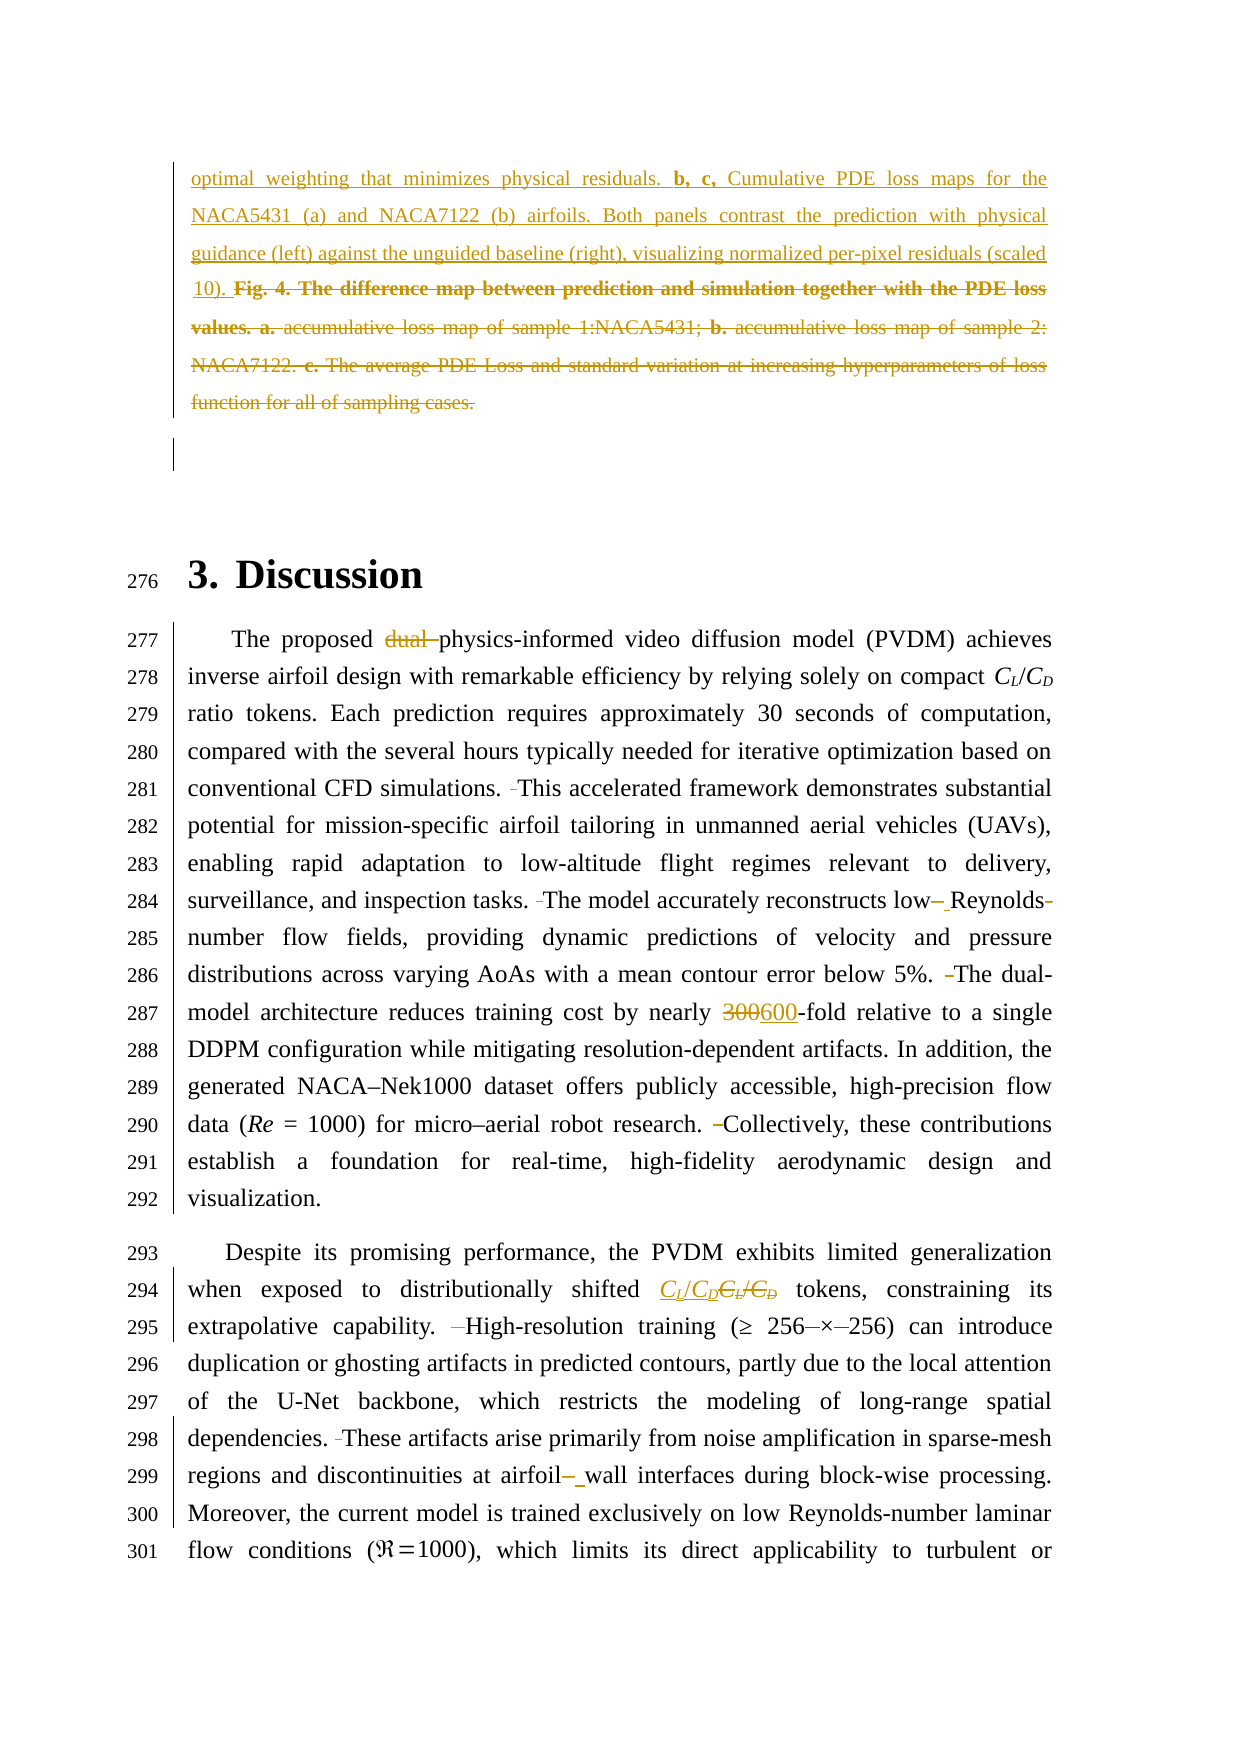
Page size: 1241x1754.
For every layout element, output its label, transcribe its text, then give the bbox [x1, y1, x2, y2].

table_cell [188, 162, 1059, 491]
text The proposed physics-informed video diffusion model (PVDM) achieves inverse airfoil design with remarkable efficiency by relying solely on compact CL/CD ratio tokens. Each prediction requires approximately 30 seconds of computation, compared with the several hours typically needed for iterative optimization based on conventional CFD simulations. This accelerated framework demonstrates substantial potential for mission-specific airfoil tailoring in unmanned aerial vehicles (UAVs), enabling rapid adaptation to low-altitude flight regimes relevant to delivery, surveillance, and inspection tasks. The model accurately reconstructs lowReynoldsnumber flow fields, providing dynamic predictions of velocity and pressure distributions across varying AoAs with a mean contour error below 5%. The dual-model architecture reduces training cost by nearly -fold relative to a single DDPM configuration while mitigating resolution-dependent artifacts. In addition, the generated NACA–Nek1000 dataset offers publicly accessible, high-precision flow data (Re = 1000) for micro–aerial robot research. Collectively, these contributions establish a foundation for real-time, high-fidelity aerodynamic design and visualization. [187, 622, 1053, 1214]
subtitle Discussion [187, 541, 1053, 606]
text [187, 1235, 1053, 1566]
